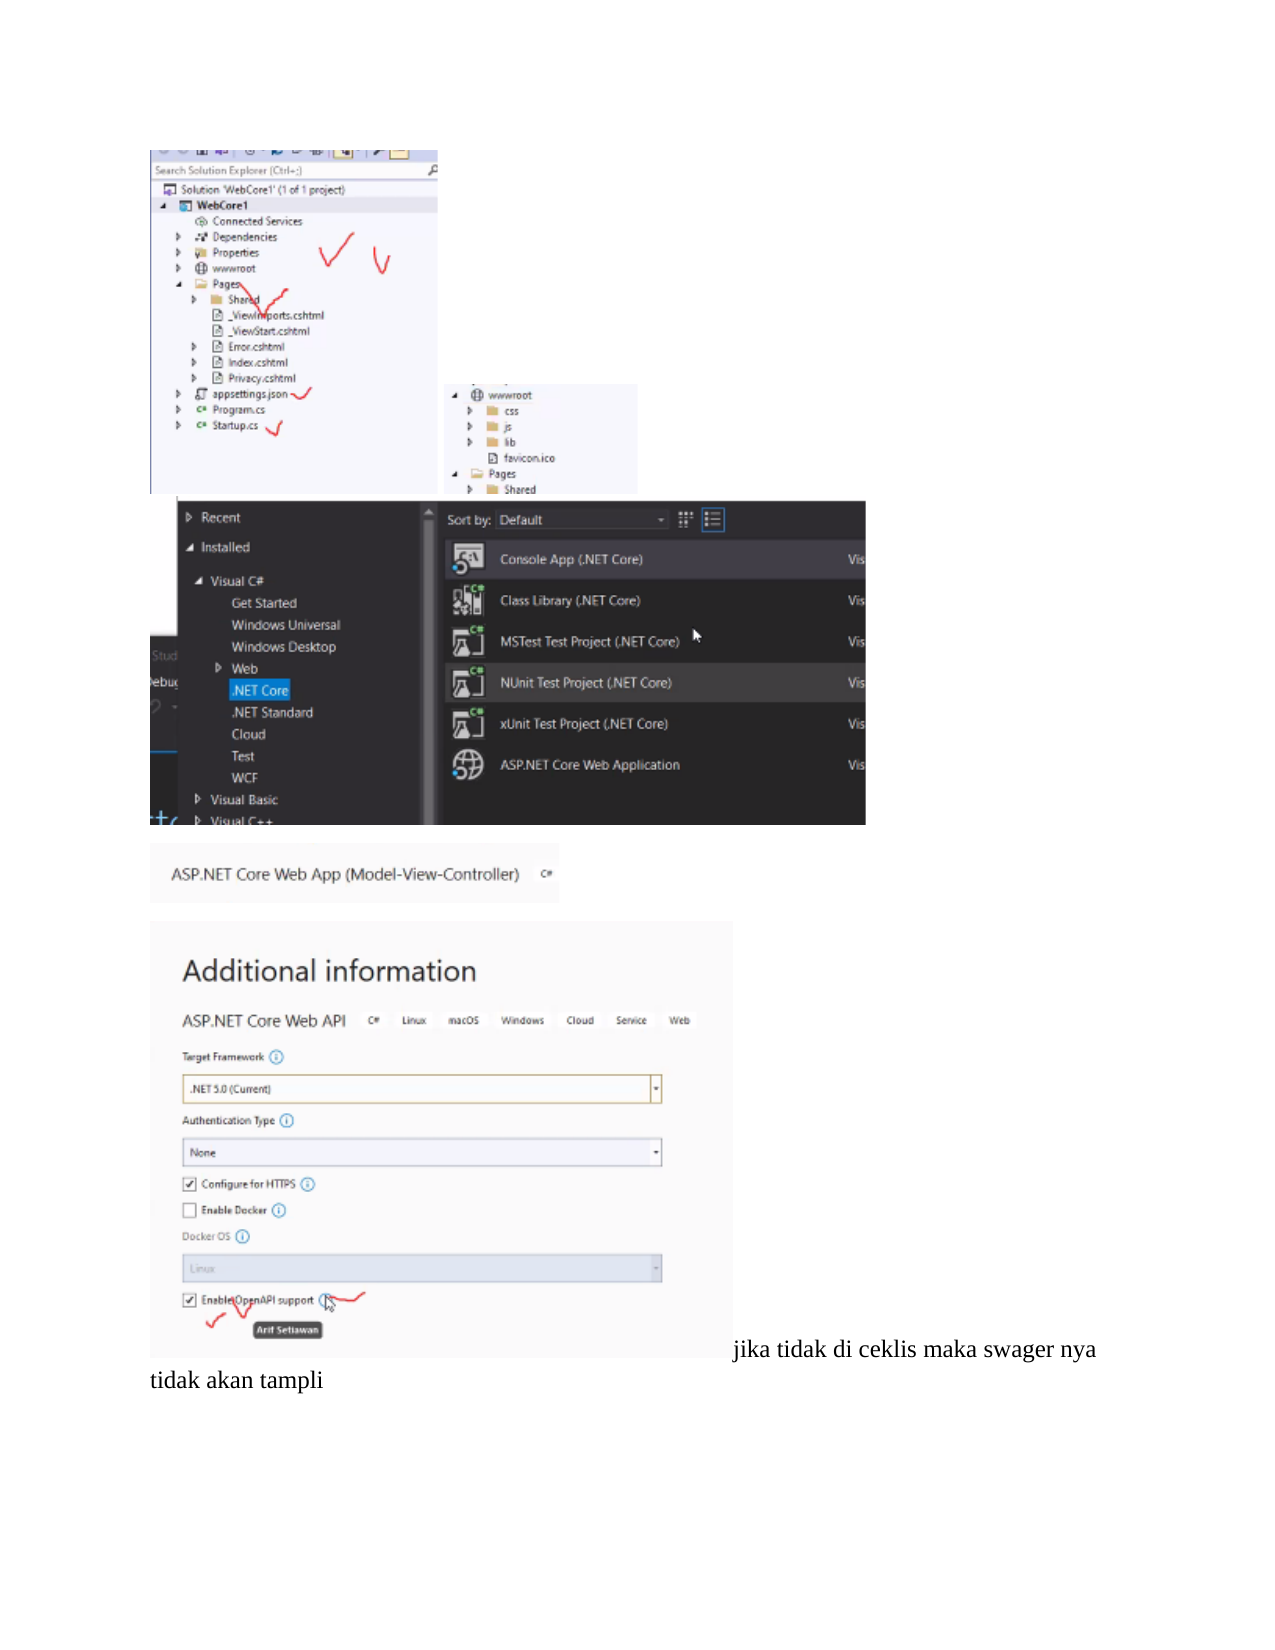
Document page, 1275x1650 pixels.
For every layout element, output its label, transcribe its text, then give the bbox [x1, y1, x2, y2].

picture [150, 496, 866, 825]
picture [150, 843, 560, 903]
picture [150, 921, 733, 1358]
picture [150, 150, 438, 494]
picture [443, 384, 638, 494]
